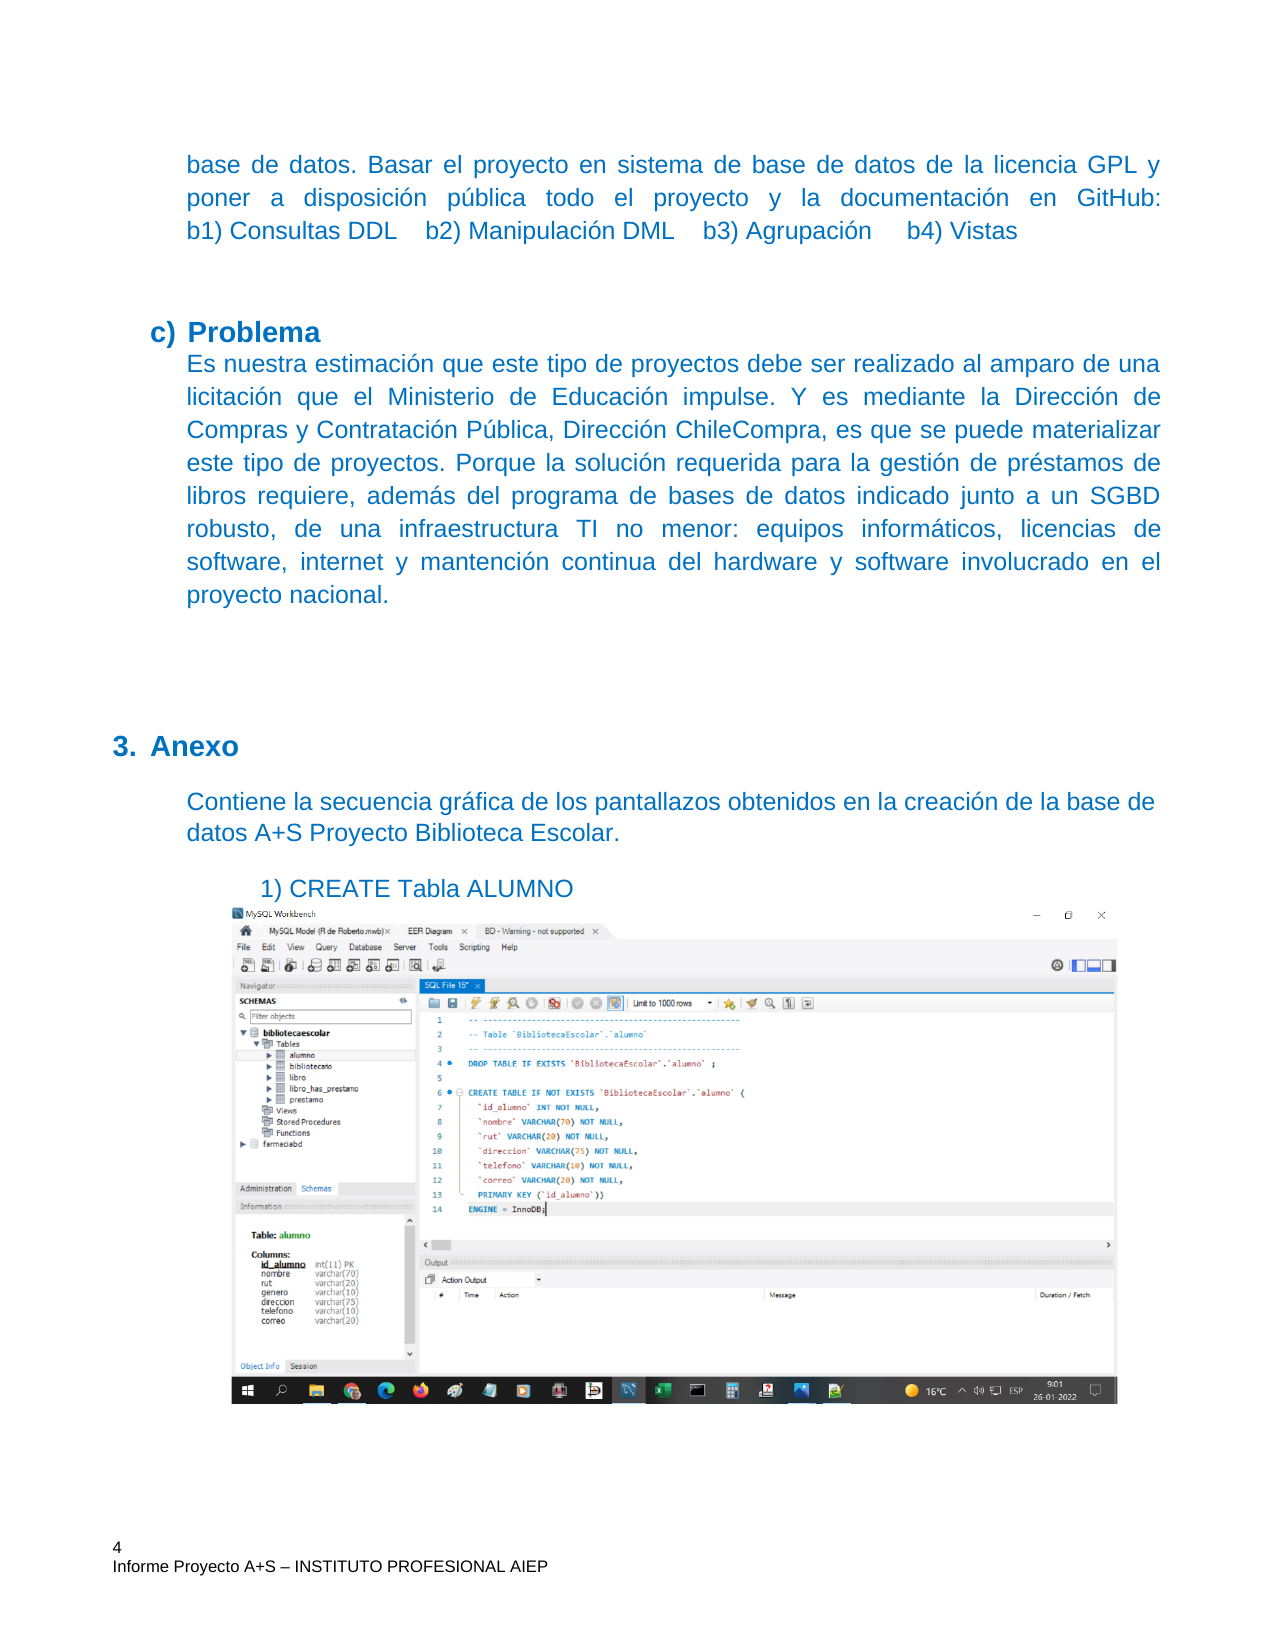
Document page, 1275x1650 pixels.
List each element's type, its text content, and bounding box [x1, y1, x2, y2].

text 1) CREATE Tabla ALUMNO [186, 874, 1162, 903]
text Es nuestra estimación que este tipo de proyectos debe ser realizado al amparo de una licitación que el Ministerio de Educación impulse. Y es mediante la Dirección de Compras y Contratación Pública, Dirección ChileCompra, es que se puede materializar este tipo de proyectos. Porque la solución requerida para la gestión de préstamos de libros requiere, además del programa de bases de datos indicado junto a un SGBD robusto, de una infraestructura TI no menor: equipos informáticos, licencias de software, internet y mantención continua del hardware y software involucrado en el proyecto nacional. [186, 349, 1162, 608]
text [186, 150, 1162, 245]
text Contiene la secuencia gráfica de los pantallazos obtenidos en la creación de la base de datos A+S Proyecto Biblioteca Escolar. [186, 787, 1162, 847]
subtitle Anexo [112, 729, 1162, 762]
picture [231, 905, 1118, 1404]
subtitle Problema [150, 315, 1162, 349]
